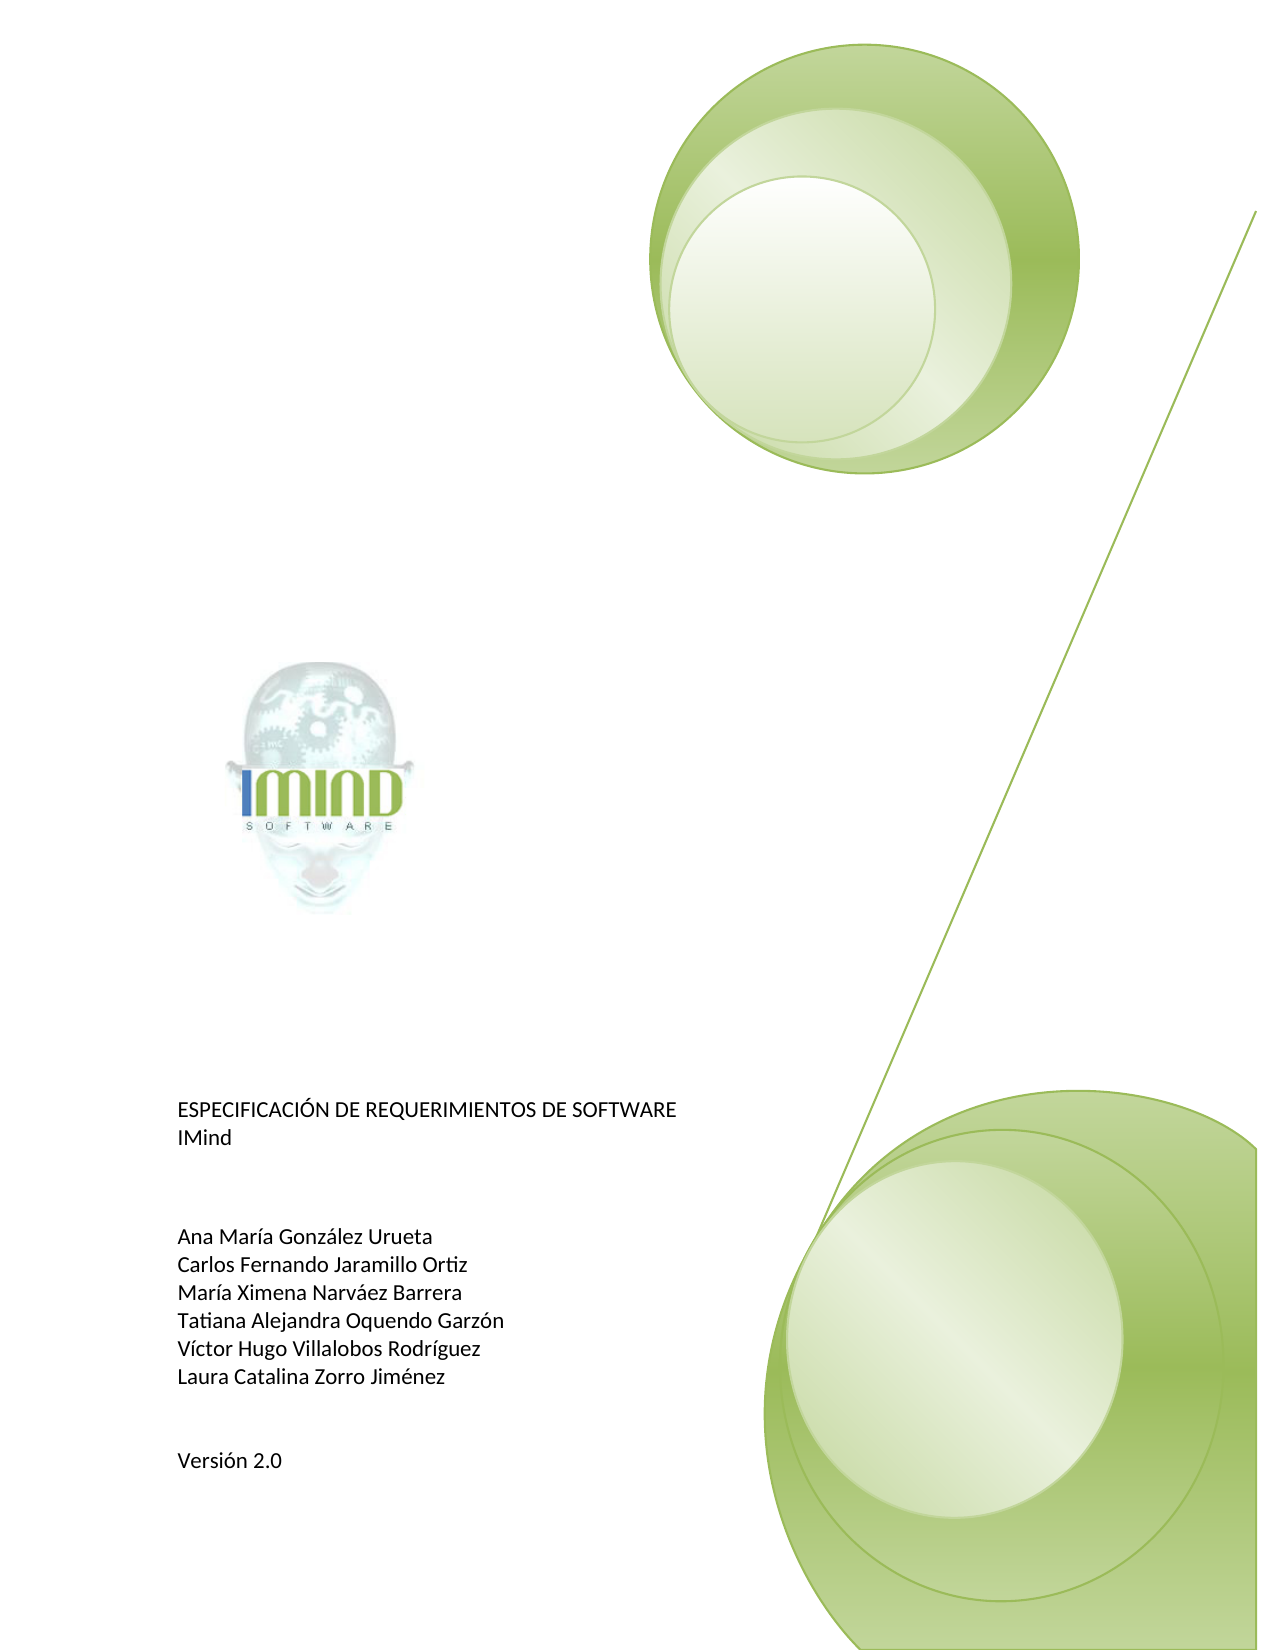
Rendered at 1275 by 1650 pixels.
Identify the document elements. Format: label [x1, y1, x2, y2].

picture [224, 662, 429, 924]
